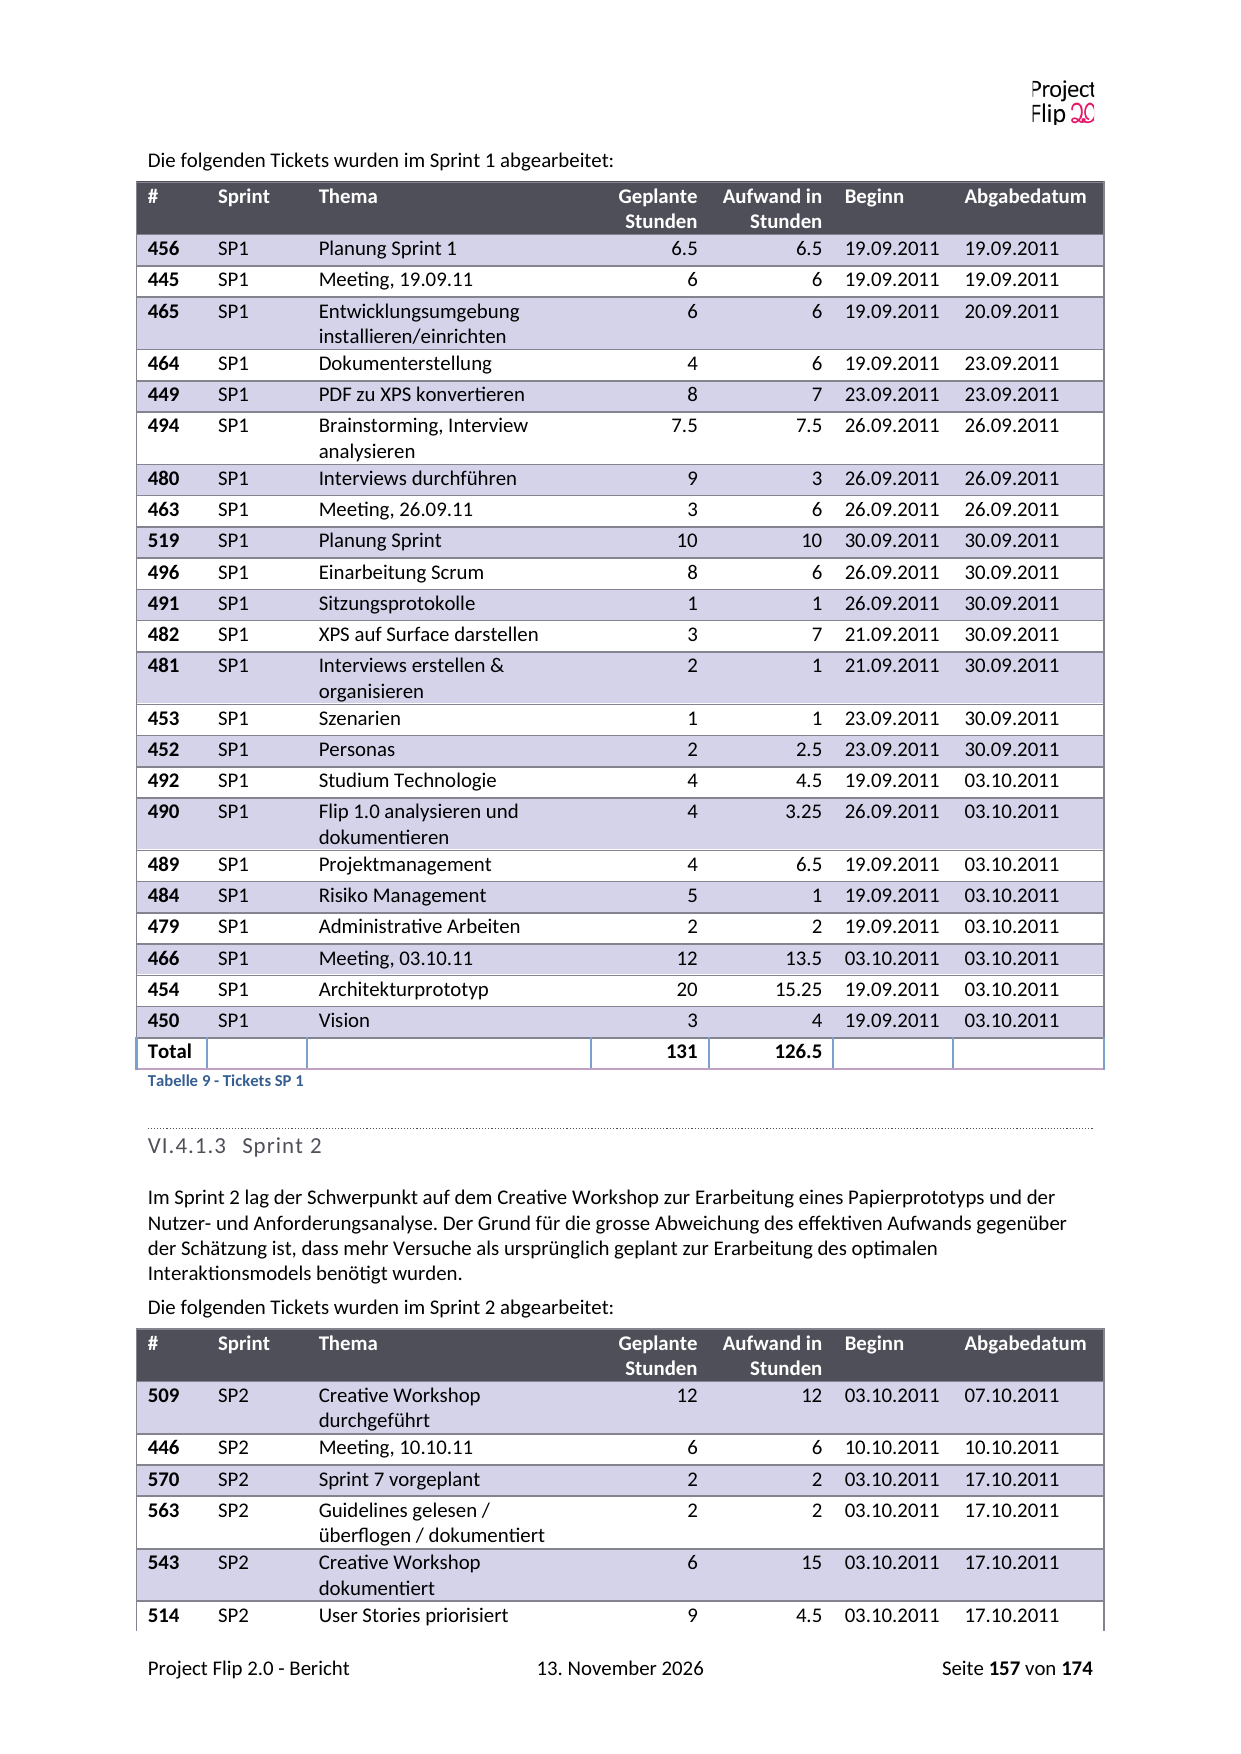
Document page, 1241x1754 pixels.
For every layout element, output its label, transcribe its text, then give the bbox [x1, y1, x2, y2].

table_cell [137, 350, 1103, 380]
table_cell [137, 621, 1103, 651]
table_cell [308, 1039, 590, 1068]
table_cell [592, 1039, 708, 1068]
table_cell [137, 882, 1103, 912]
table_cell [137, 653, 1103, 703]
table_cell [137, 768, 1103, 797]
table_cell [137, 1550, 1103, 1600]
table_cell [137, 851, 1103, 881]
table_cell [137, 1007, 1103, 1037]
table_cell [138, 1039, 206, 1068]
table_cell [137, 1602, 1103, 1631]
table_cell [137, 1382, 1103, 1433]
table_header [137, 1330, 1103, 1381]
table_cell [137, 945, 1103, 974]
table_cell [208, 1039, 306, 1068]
subtitle Sprint 2 [148, 1128, 1093, 1159]
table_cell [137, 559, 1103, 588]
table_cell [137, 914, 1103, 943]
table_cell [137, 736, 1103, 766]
text Im Sprint 2 lag der Schwerpunkt auf dem Creative Workshop zur Erarbeitung eines Papierprototyps und der Nutzer- und Anforderungsanalyse. Der Grund für die grosse Abweichung des effektiven Aufwands gegenüber der Schätzung ist, dass mehr Versuche als ursprünglich geplant zur Erarbeitung des optimalen Interaktionsmodels benötigt wurden. [148, 1184, 1093, 1286]
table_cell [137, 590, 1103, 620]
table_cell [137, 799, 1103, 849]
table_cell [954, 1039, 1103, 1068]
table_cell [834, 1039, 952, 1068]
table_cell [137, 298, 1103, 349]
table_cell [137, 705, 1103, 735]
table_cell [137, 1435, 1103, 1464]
picture [1081, 79, 1097, 124]
text Die folgenden Tickets wurden im Sprint 1 abgearbeitet: [148, 148, 1093, 173]
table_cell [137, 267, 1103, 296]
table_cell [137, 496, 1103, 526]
text Tabelle 9 - Tickets SP 1 [148, 1070, 1093, 1090]
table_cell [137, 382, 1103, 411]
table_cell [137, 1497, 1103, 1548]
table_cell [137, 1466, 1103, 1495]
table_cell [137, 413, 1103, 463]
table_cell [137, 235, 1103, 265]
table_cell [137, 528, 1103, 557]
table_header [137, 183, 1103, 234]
text Die folgenden Tickets wurden im Sprint 2 abgearbeitet: [148, 1294, 1093, 1320]
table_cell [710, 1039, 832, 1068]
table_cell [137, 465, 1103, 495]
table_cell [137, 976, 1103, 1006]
